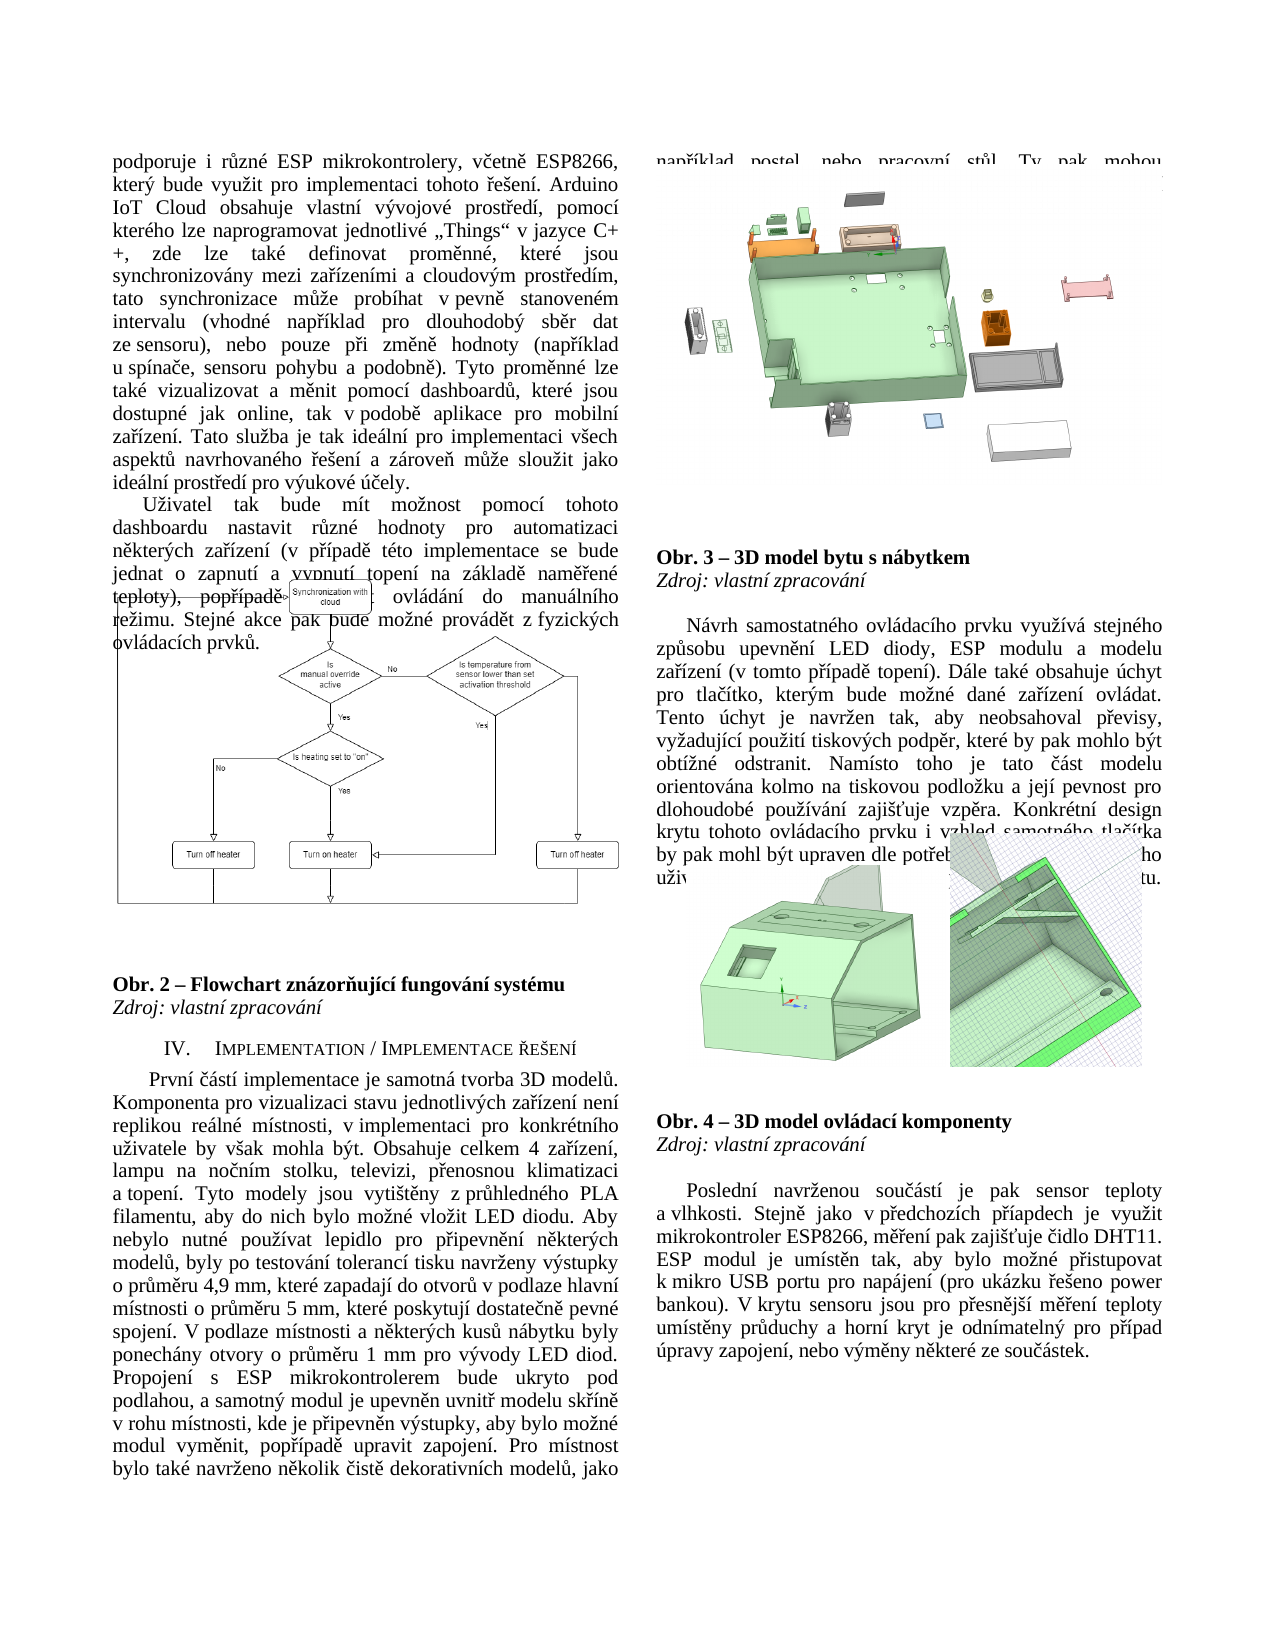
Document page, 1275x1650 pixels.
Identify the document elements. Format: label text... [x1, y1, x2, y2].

text Uživatel tak bude mít možnost pomocí tohoto dashboardu nastavit různé hodnoty pro automatizaci některých zařízení (v případě této implementace se bude jednat o zapnutí a vypnutí topení na základě naměřené teploty), popřípadě přepnout ovládání do manuálního režimu. Stejné akce pak bude možné provádět z fyzických ovládacích prvků. [112, 494, 619, 573]
text Obr. 2 – Flowchart znázorňující fungování systému [112, 973, 619, 996]
picture [656, 164, 1162, 485]
subtitle Implementation / Implementace řešení [112, 1036, 619, 1059]
text Obr. 4 – 3D model ovládací komponenty [656, 1111, 1162, 1133]
picture [950, 833, 1142, 1067]
text Poslední navrženou součástí je pak sensor teploty a vlhkosti. Stejně jako v předchozích příapdech je využit mikrokontroler ESP8266, měření pak zajišťuje čidlo DHT11. ESP modul je umístěn tak, aby bylo možné přistupovat k mikro USB portu pro napájení (pro ukázku řešeno power bankou). V krytu sensoru jsou pro přesnější měření teploty umístěny průduchy a horní kryt je odnímatelný pro případ úpravy zapojení, nebo výměny některé ze součástek. [656, 1179, 1162, 1362]
picture [686, 865, 946, 1067]
text Zdroj: vlastní zpracování [656, 569, 1162, 592]
text Návrh samostatného ovládacího prvku využívá stejného způsobu upevnění LED diody, ESP modulu a modelu zařízení (v tomto případě topení). Dále také obsahuje úchyt pro tlačítko, kterým bude možné dané zařízení ovládat. Tento úchyt je navržen tak, aby neobsahoval převisy, vyžadující použití tiskových podpěr, které by pak mohlo být obtížné odstranit. Namísto toho je tato část modelu orientována kolmo na tiskovou podložku a její pevnost pro dlohoudobé používání zajišťuje vzpěra. Konkrétní design krytu tohoto ovládacího prvku i vzhled samotného tlačítka by pak mohl být upraven dle potřeb a požadvaků koncového uživatele. V tomto návrhu se jedná pouze o „holou“ variantu. [656, 614, 1162, 889]
text Obr. 3 – 3D model bytu s nábytkem [656, 546, 1162, 569]
text Zdroj: vlastní zpracování [656, 1133, 1162, 1156]
text Zdroj: vlastní zpracování [112, 996, 619, 1019]
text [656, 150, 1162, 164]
text První částí implementace je samotná tvorba 3D modelů. Komponenta pro vizualizaci stavu jednotlivých zařízení není replikou reálné místnosti, v implementaci pro konkrétního uživatele by však mohla být. Obsahuje celkem 4 zařízení, lampu na nočním stolku, televizi, přenosnou klimatizaci a topení. Tyto modely jsou vytištěny z průhledného PLA filamentu, aby do nich bylo možné vložit LED diodu. Aby nebylo nutné používat lepidlo pro připevnění některých modelů, byly po testování tolerancí tisku navrženy výstupky o průměru 4,9 mm, které zapadají do otvorů v podlaze hlavní místnosti o průměru 5 mm, které poskytují dostatečně pevné spojení. V podlaze místnosti a některých kusů nábytku byly ponechány otvory o průměru 1 mm pro vývody LED diod. Propojení s ESP mikrokontrolerem bude ukryto pod podlahou, a samotný modul je upevněn uvnitř modelu skříně v rohu místnosti, kde je připevněn výstupky, aby bylo možné modul vyměnit, popřípadě upravit zapojení. Pro místnost bylo také navrženo několik čistě dekorativních modelů, jako například postel, nebo pracovní stůl. Ty pak mohou u modelů založených na realitě napomáhat s orientací v prostoru. Pro 3D modelování bylo využito programu Design Spark Mechanical. [112, 1068, 619, 1480]
picture [112, 573, 619, 910]
